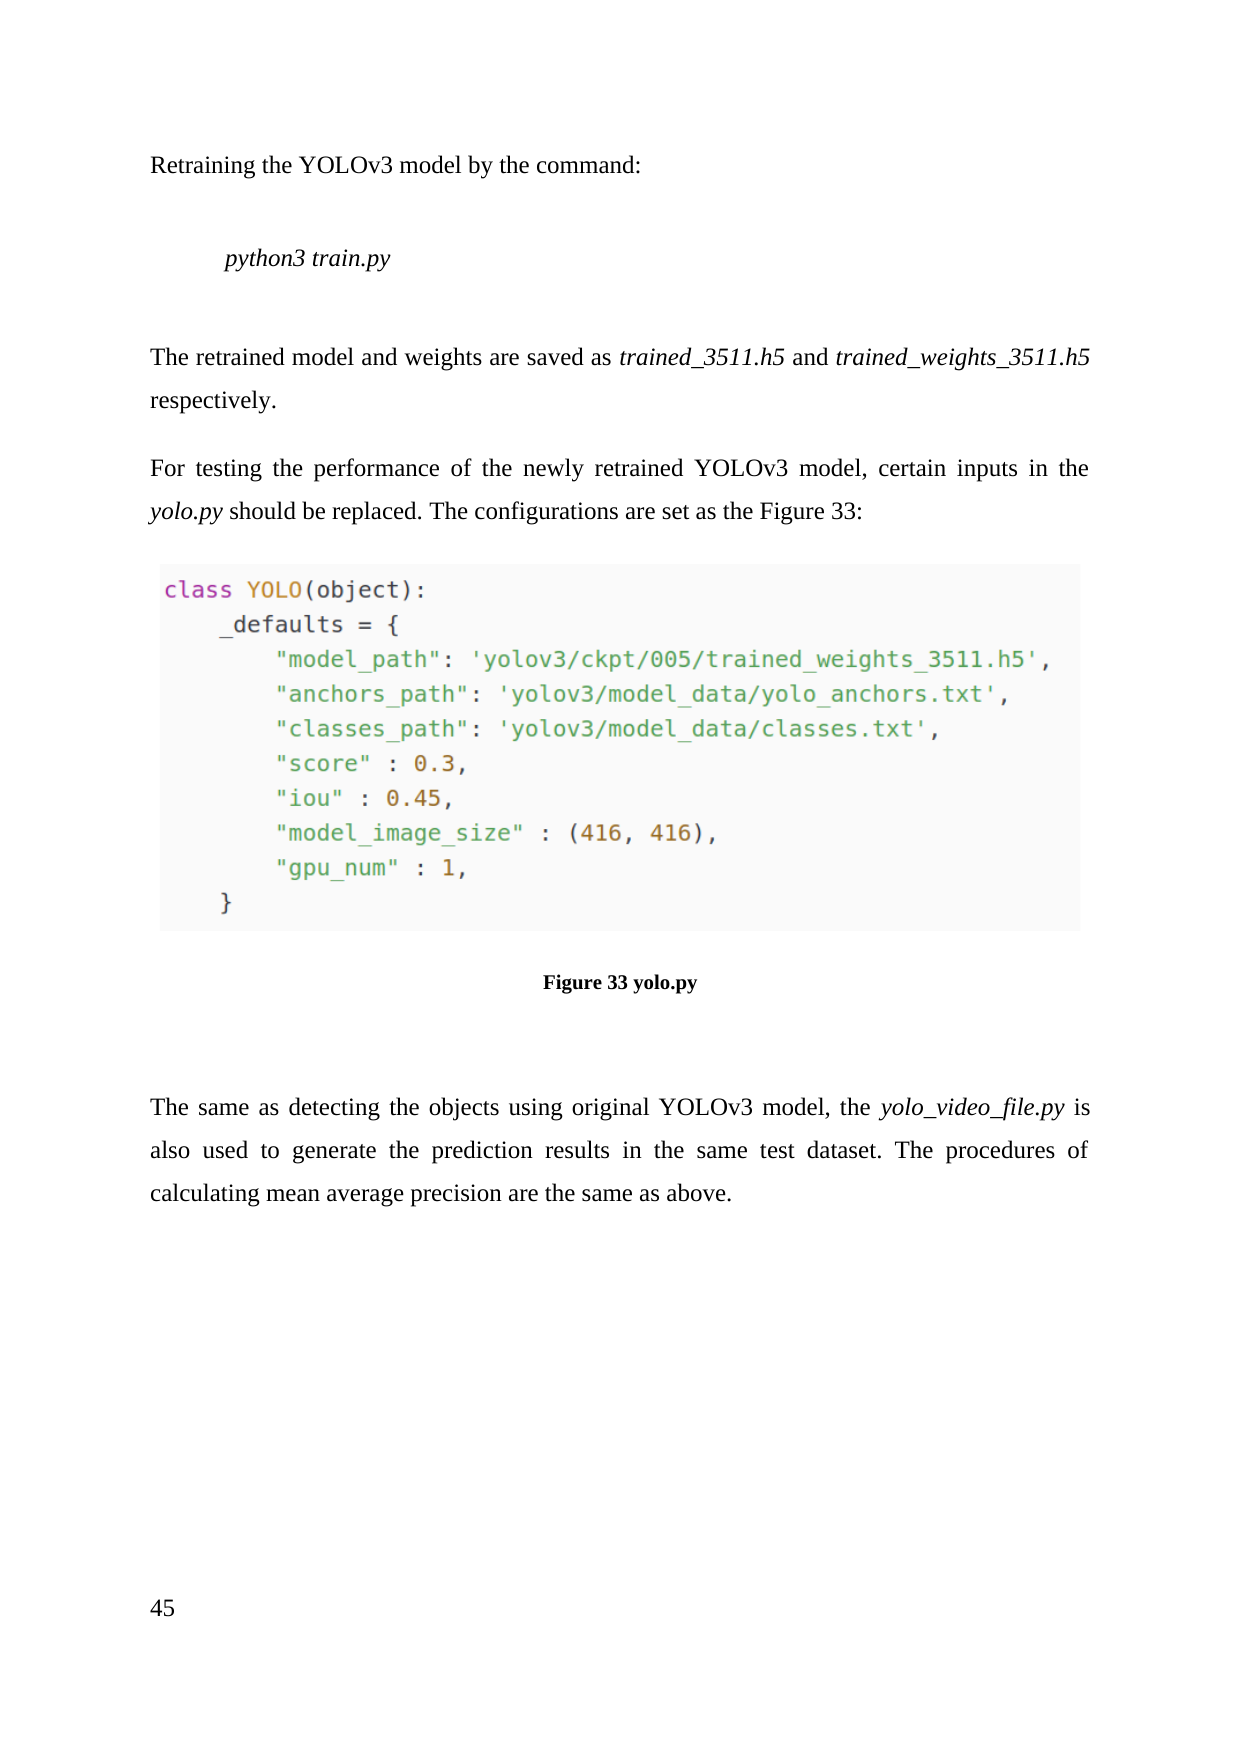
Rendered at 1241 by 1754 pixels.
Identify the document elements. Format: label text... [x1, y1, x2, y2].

text For testing the performance of the newly retrained YOLOv3 model, certain inputs in the yolo.py should be replaced. The configurations are set as the Figure 33: [150, 453, 1090, 525]
text The same as detecting the objects using original YOLOv3 model, the yolo_video_file.py is also used to generate the prediction results in the same test dataset. The procedures of calculating mean average precision are the same as above. [150, 1092, 1090, 1207]
text Figure 33 yolo.py [150, 970, 1090, 994]
table_header python3 train.py [139, 218, 1103, 317]
text The retrained model and weights are saved as trained_3511.h5 and trained_weights_3511.h5 respectively. [150, 342, 1090, 413]
picture [159, 564, 1081, 931]
text Retraining the YOLOv3 model by the command: [150, 150, 1090, 179]
